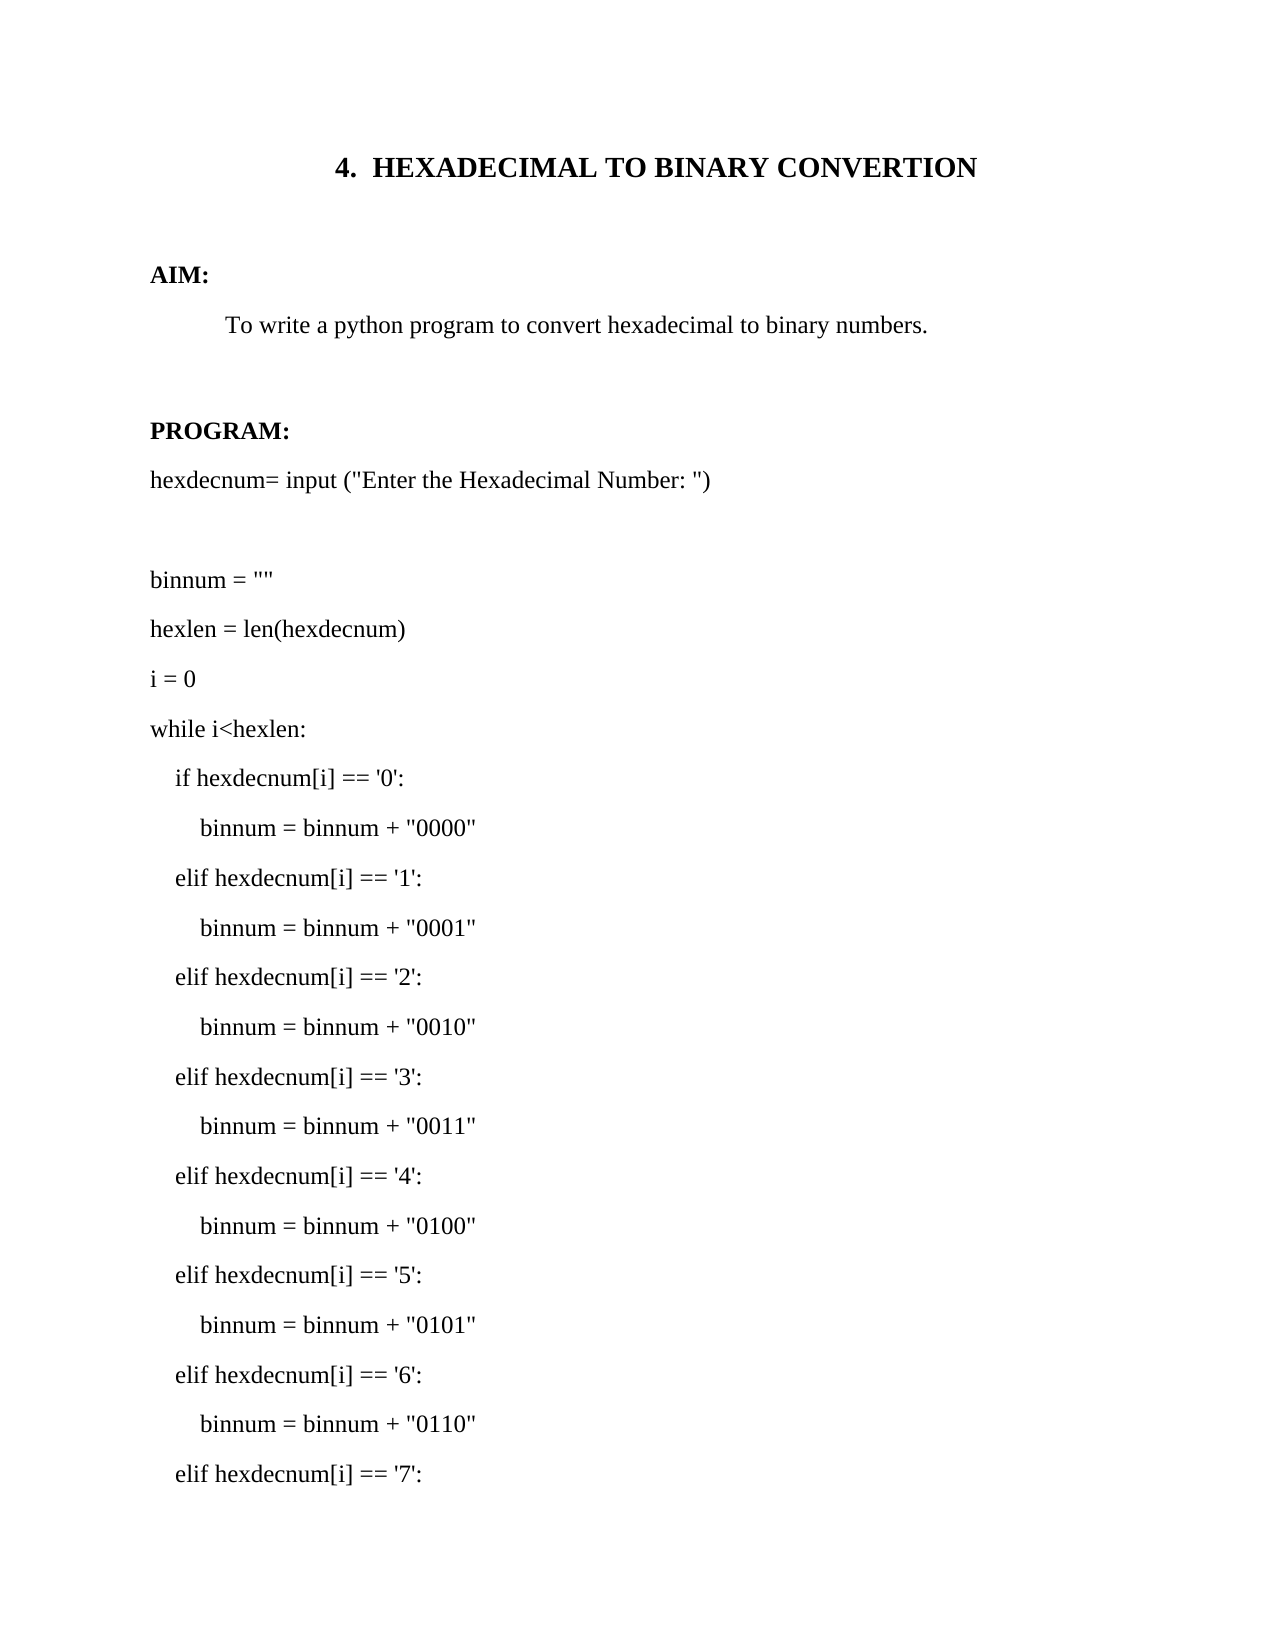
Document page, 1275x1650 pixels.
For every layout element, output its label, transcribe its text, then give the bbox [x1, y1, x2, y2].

text hexdecnum= input ("Enter the Hexadecimal Number: ") [150, 465, 1125, 494]
text binnum = binnum + "0100" [150, 1211, 1125, 1239]
text binnum = binnum + "0000" [150, 813, 1125, 842]
text hexlen = len(hexdecnum) [150, 614, 1125, 643]
text if hexdecnum[i] == '0': [150, 763, 1125, 792]
text binnum = binnum + "0101" [150, 1310, 1125, 1339]
text while i<hexlen: [150, 714, 1125, 743]
text binnum = "" [150, 565, 1125, 593]
text binnum = binnum + "0010" [150, 1012, 1125, 1041]
text elif hexdecnum[i] == '6': [150, 1360, 1125, 1388]
text i = 0 [150, 664, 1125, 693]
text PROGRAM: [150, 416, 1125, 444]
text binnum = binnum + "0011" [150, 1111, 1125, 1140]
text binnum = binnum + "0110" [150, 1409, 1125, 1438]
text elif hexdecnum[i] == '7': [150, 1459, 1125, 1488]
text elif hexdecnum[i] == '4': [150, 1161, 1125, 1190]
text To write a python program to convert hexadecimal to binary numbers. [150, 310, 1125, 339]
list HEXADECIMAL TO BINARY CONVERTION [187, 150, 1125, 183]
text elif hexdecnum[i] == '1': [150, 863, 1125, 892]
text elif hexdecnum[i] == '3': [150, 1062, 1125, 1090]
text AIM: [150, 260, 1125, 289]
text binnum = binnum + "0001" [150, 913, 1125, 941]
text elif hexdecnum[i] == '2': [150, 962, 1125, 991]
text elif hexdecnum[i] == '5': [150, 1260, 1125, 1289]
